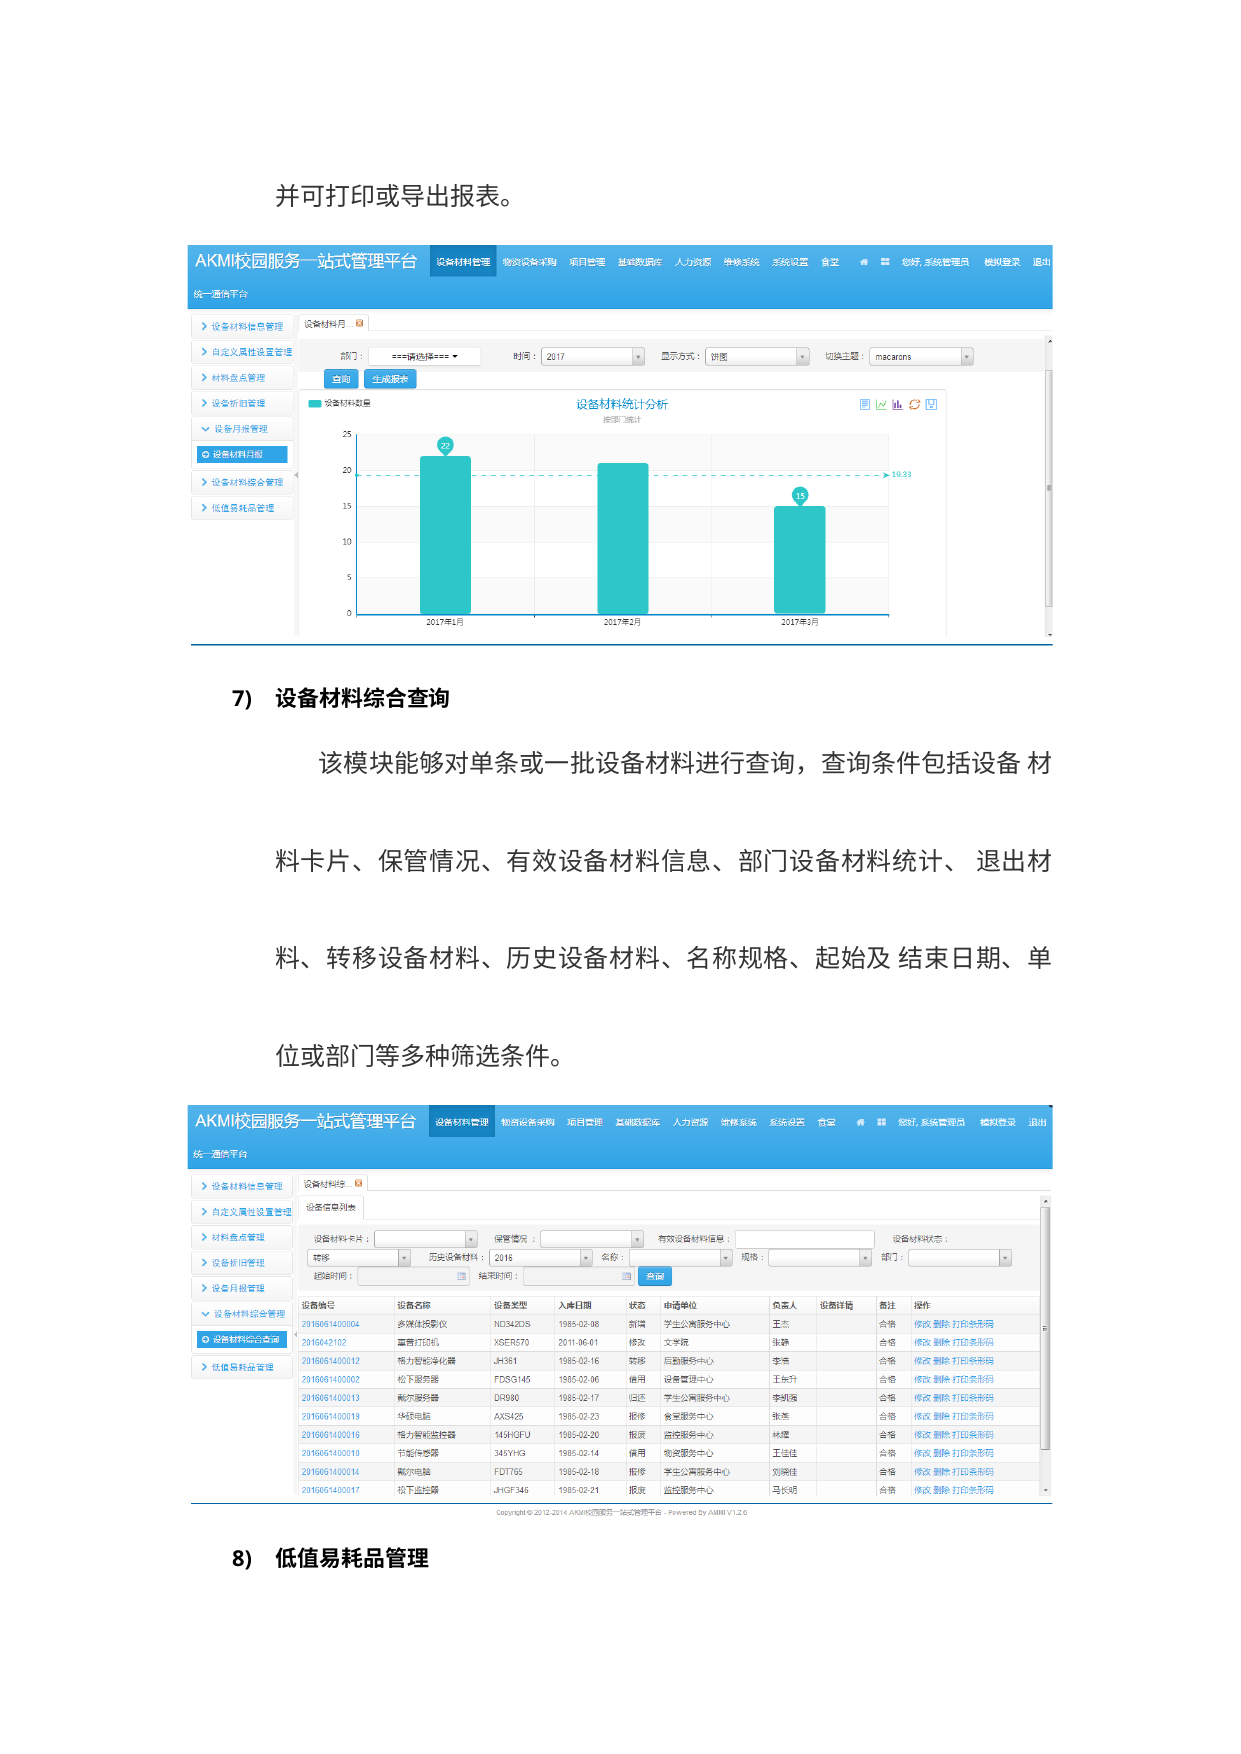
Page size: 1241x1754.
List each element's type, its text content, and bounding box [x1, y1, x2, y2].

picture [187, 245, 1053, 647]
list 设备材料综合查询 [232, 681, 1053, 713]
text 该模块能够对单条或一批设备材料进行查询，查询条件包括设备 材料卡片、保管情况、有效设备材料信息、部门设备材料统计、 退出材料、转移设备材料、历史设备材料、名称规格、起始及 结束日期、单位或部门等多种筛选条件。 [275, 729, 1053, 1087]
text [275, 162, 1053, 227]
picture [187, 1105, 1053, 1519]
list 低值易耗品管理 [232, 1541, 1053, 1573]
